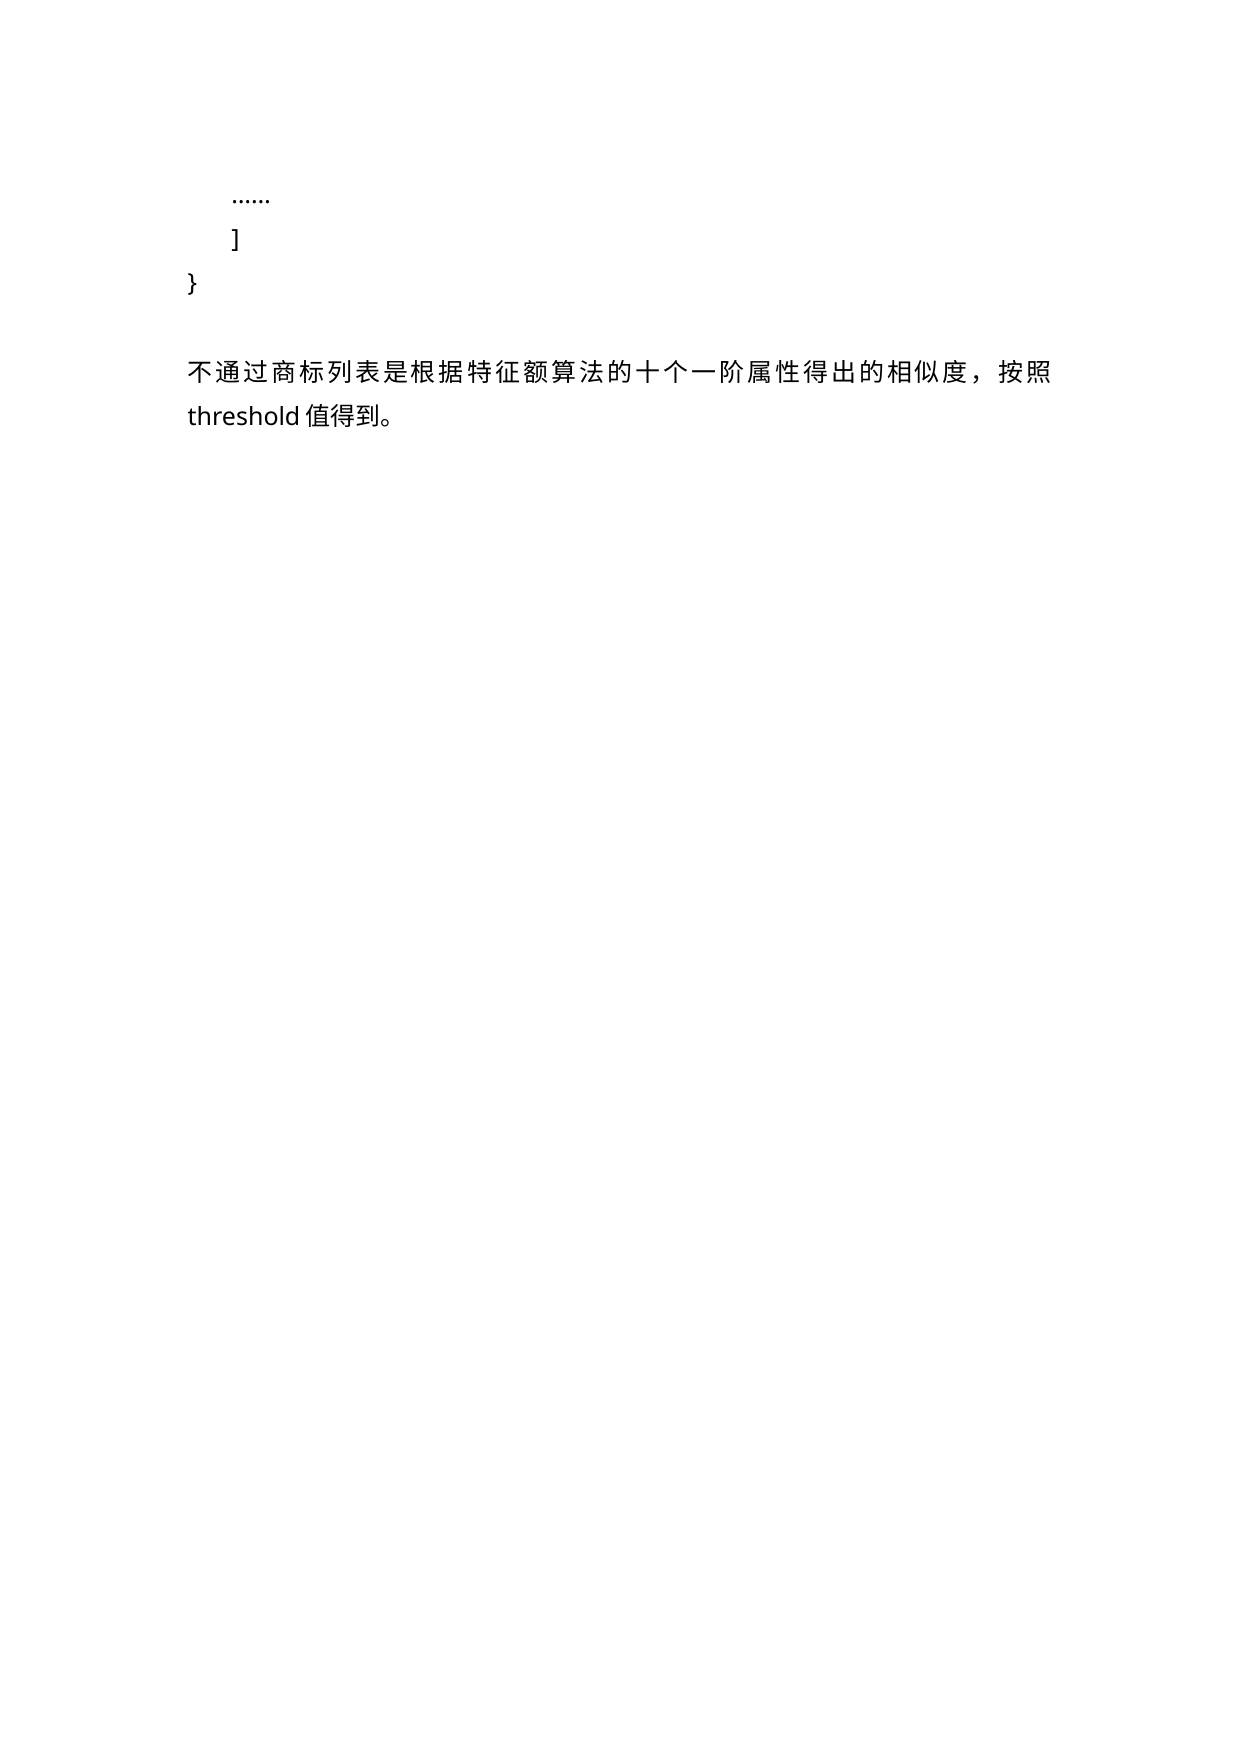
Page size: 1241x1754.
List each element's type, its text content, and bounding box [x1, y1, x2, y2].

text …… [187, 172, 1053, 216]
text ] [187, 216, 1053, 260]
text } [187, 260, 1053, 304]
text 不通过商标列表是根据特征额算法的十个一阶属性得出的相似度，按照threshold值得到。 [187, 348, 1053, 436]
